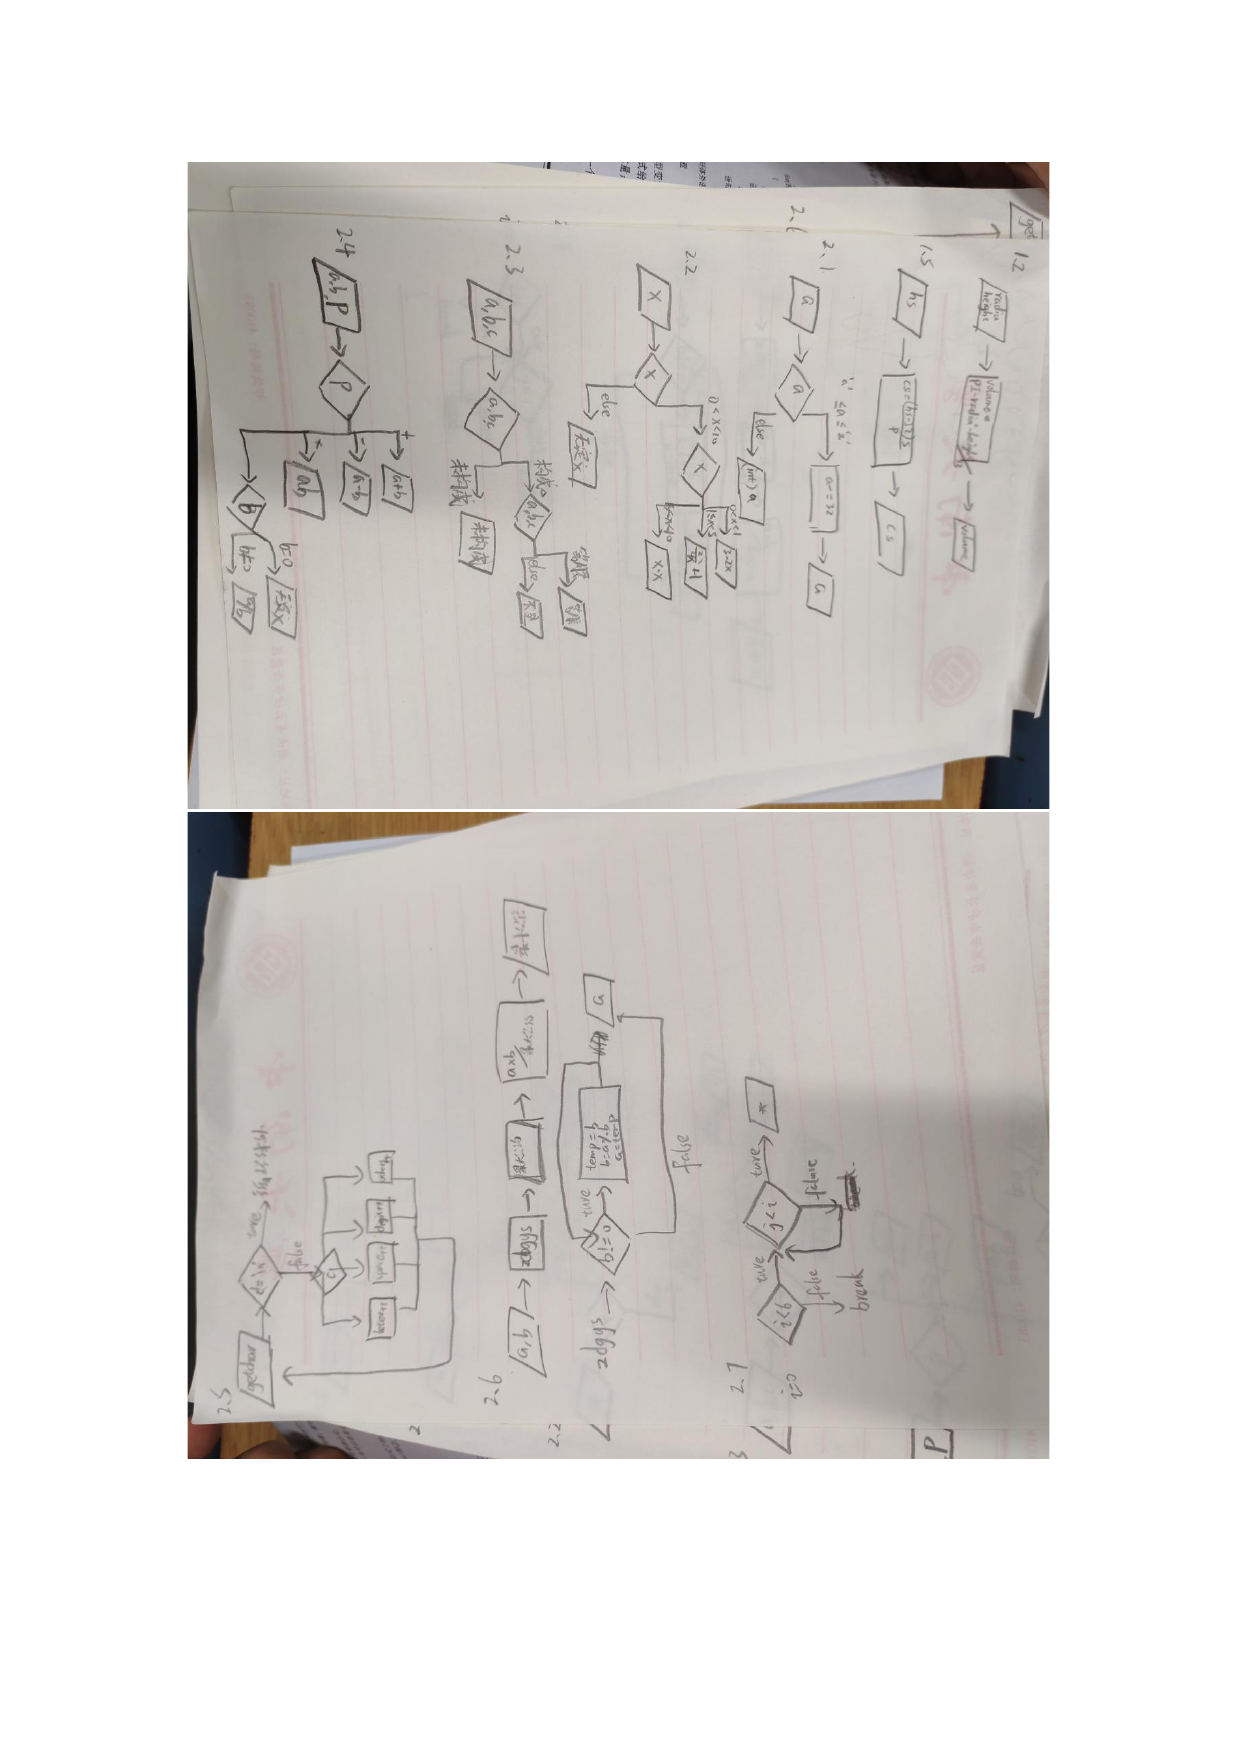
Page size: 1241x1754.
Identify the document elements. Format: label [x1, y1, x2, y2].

picture [187, 162, 1050, 809]
picture [187, 812, 1050, 1459]
